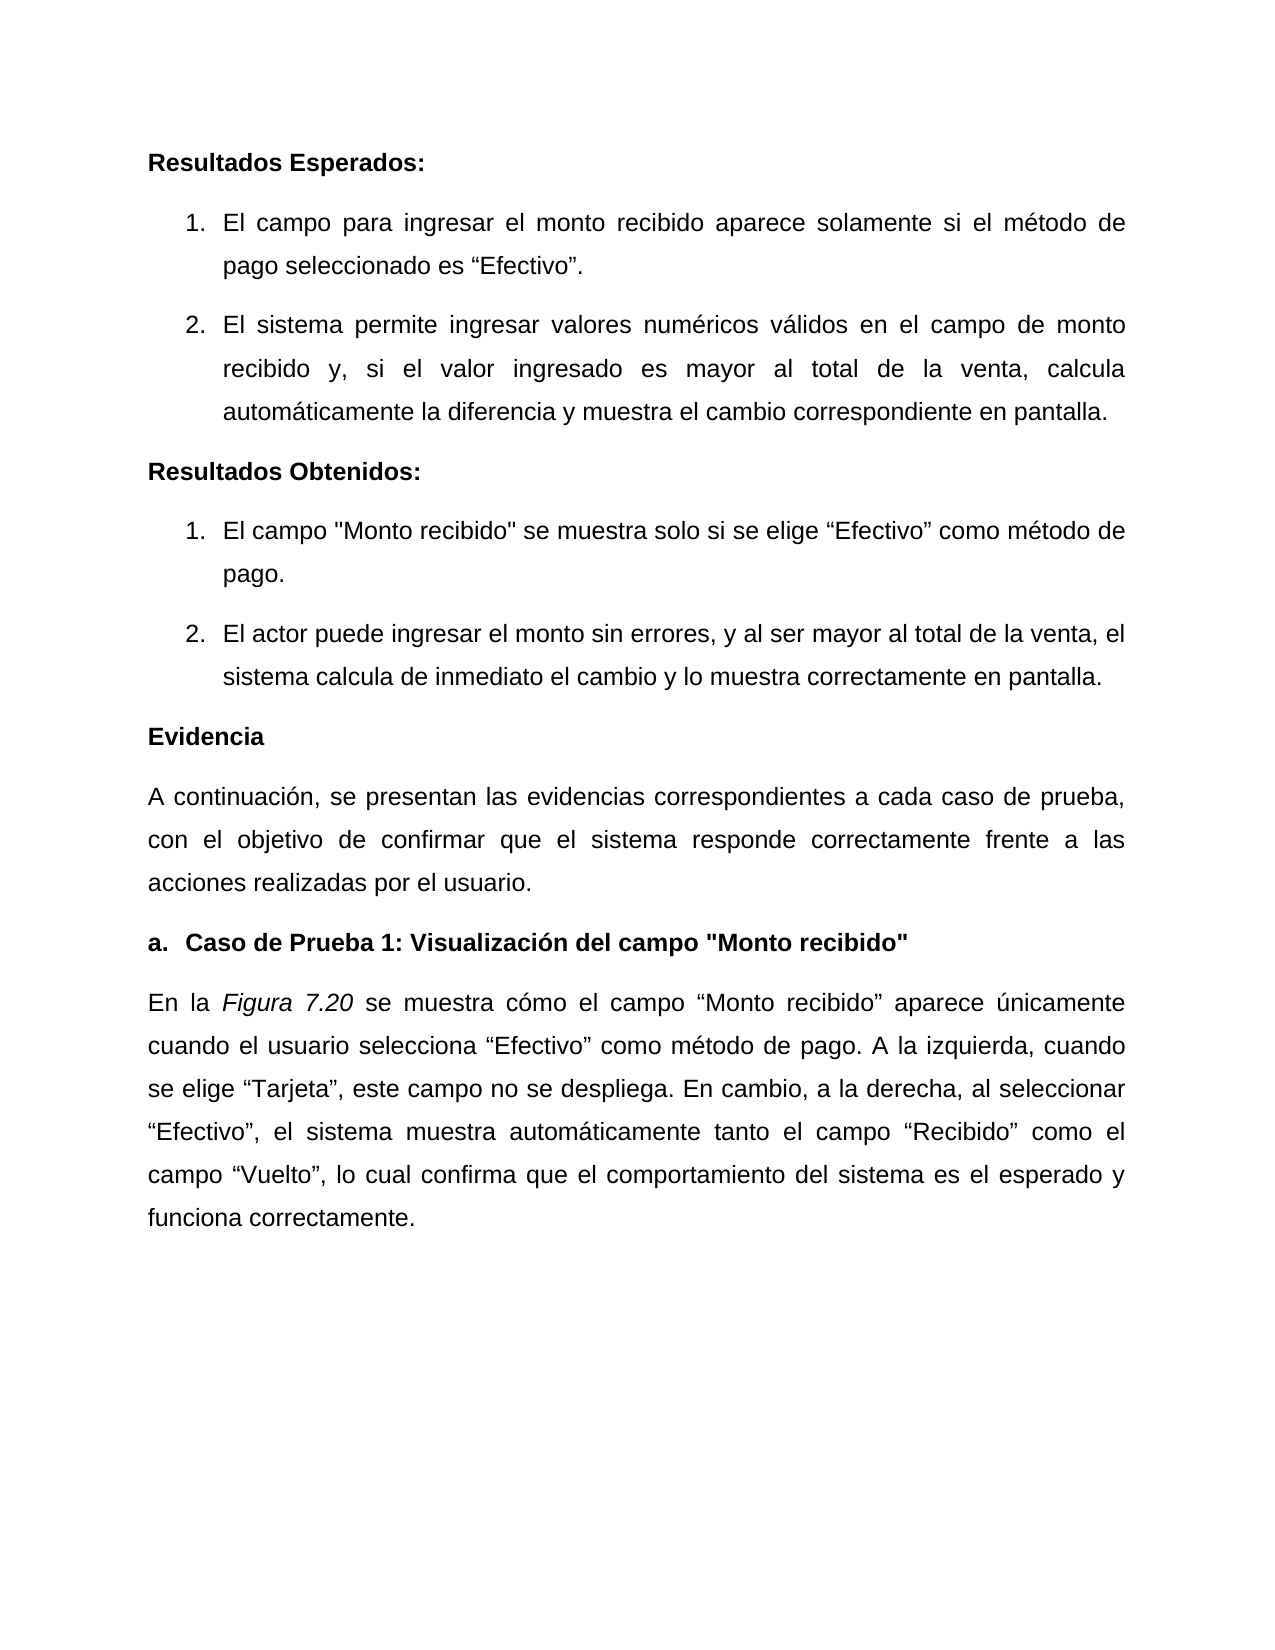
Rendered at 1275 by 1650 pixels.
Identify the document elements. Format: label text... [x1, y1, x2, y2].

text Resultados Obtenidos: [148, 456, 1127, 485]
text En la Figura 7.20 se muestra cómo el campo “Monto recibido” aparece únicamente cuando el usuario selecciona “Efectivo” como método de pago. A la izquierda, cuando se elige “Tarjeta”, este campo no se despliega. En cambio, a la derecha, al seleccionar “Efectivo”, el sistema muestra automáticamente tanto el campo “Recibido” como el campo “Vuelto”, lo cual confirma que el comportamiento del sistema es el esperado y funciona correctamente. [148, 988, 1127, 1232]
list El campo para ingresar el monto recibido aparece solamente si el método de pago seleccionado es “Efectivo”. [185, 207, 1127, 279]
text Evidencia [148, 722, 1127, 751]
list El campo "Monto recibido" se muestra solo si se elige “Efectivo” como método de pago. [185, 516, 1127, 588]
text Resultados Esperados: [148, 148, 1127, 176]
list Caso de Prueba 1: Visualización del campo "Monto recibido" [148, 928, 1127, 957]
text A continuación, se presentan las evidencias correspondientes a cada caso de prueba, con el objetivo de confirmar que el sistema responde correctamente frente a las acciones realizadas por el usuario. [148, 782, 1127, 897]
list El sistema permite ingresar valores numéricos válidos en el campo de monto recibido y, si el valor ingresado es mayor al total de la venta, calcula automáticamente la diferencia y muestra el cambio correspondiente en pantalla. [185, 310, 1127, 425]
list El actor puede ingresar el monto sin errores, y al ser mayor al total de la venta, el sistema calcula de inmediato el cambio y lo muestra correctamente en pantalla. [185, 619, 1127, 691]
